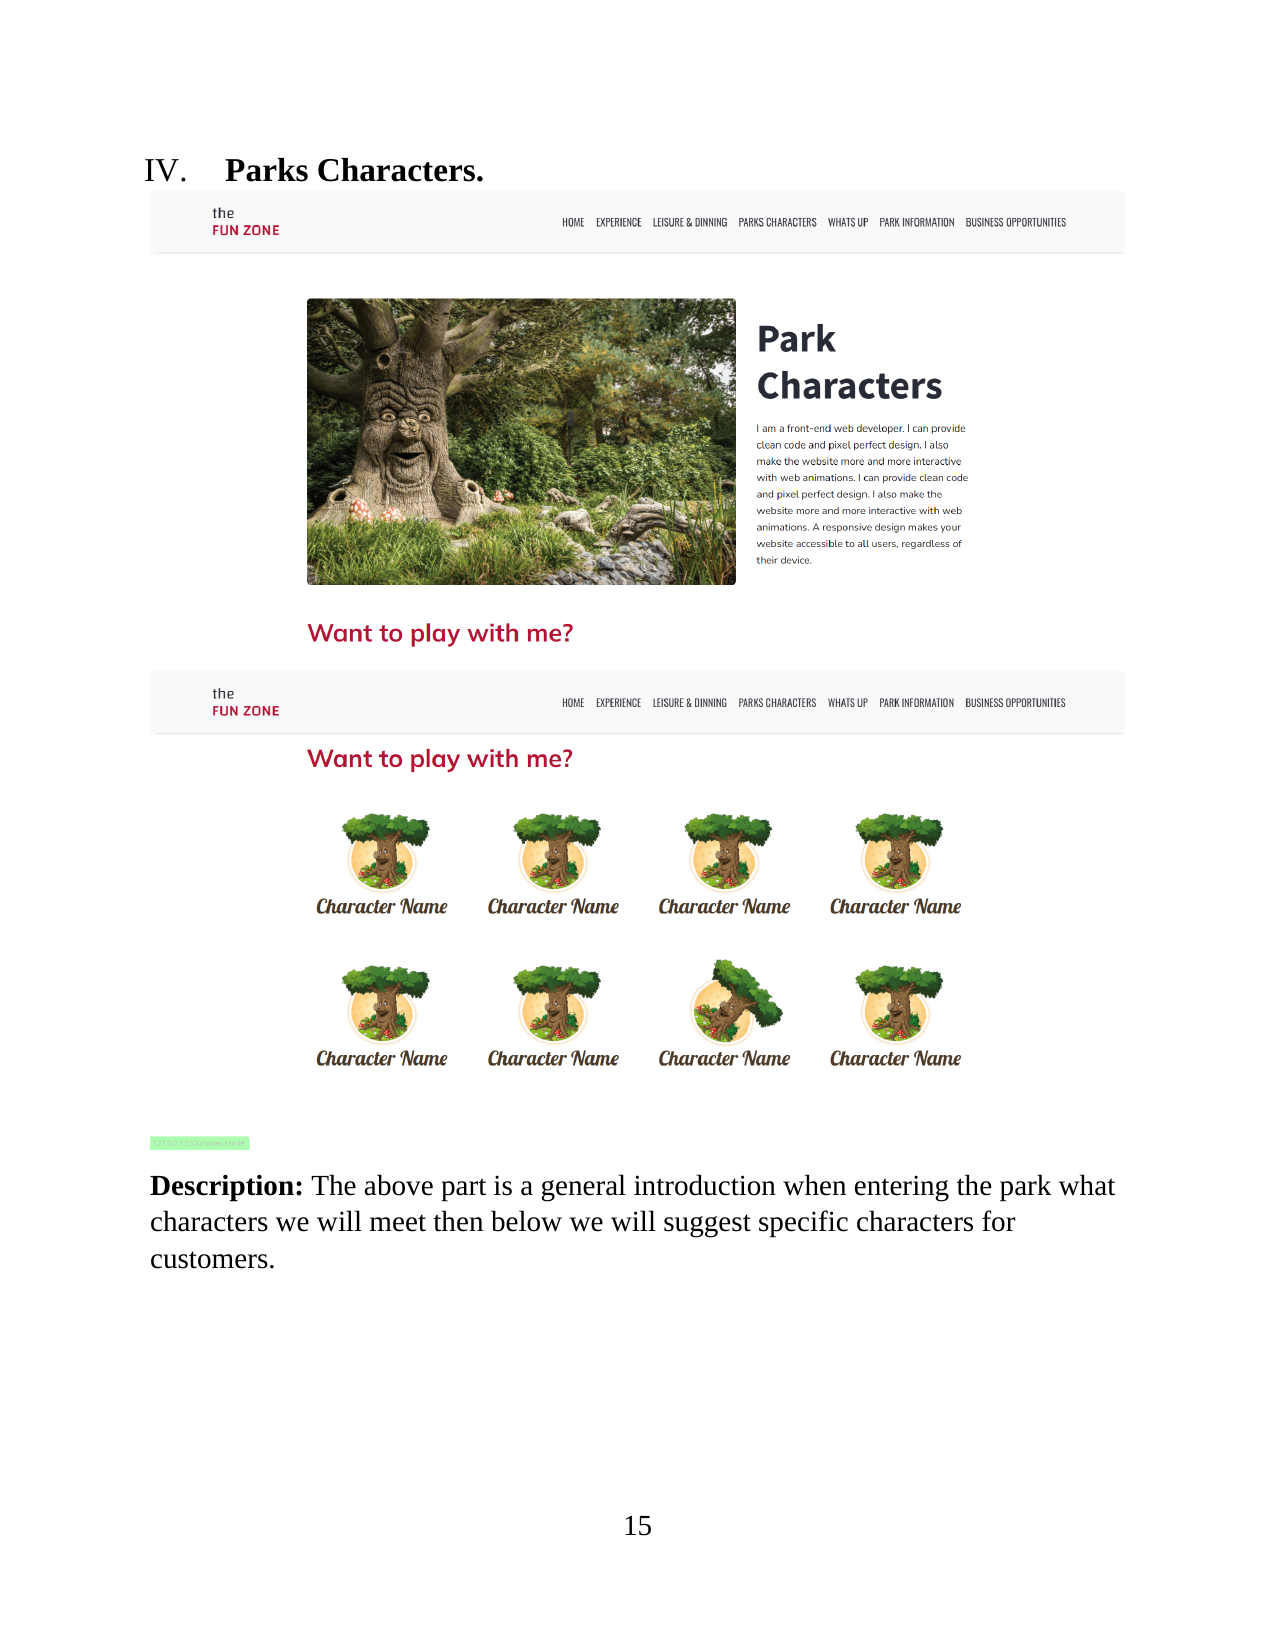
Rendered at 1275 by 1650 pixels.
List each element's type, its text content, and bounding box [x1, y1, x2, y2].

text Description: The above part is a general introduction when entering the park what characters we will meet then below we will suggest specific characters for customers. [150, 1168, 1125, 1274]
picture [150, 671, 1125, 1150]
picture [150, 191, 1125, 669]
subtitle Parks Characters. [187, 150, 1125, 188]
